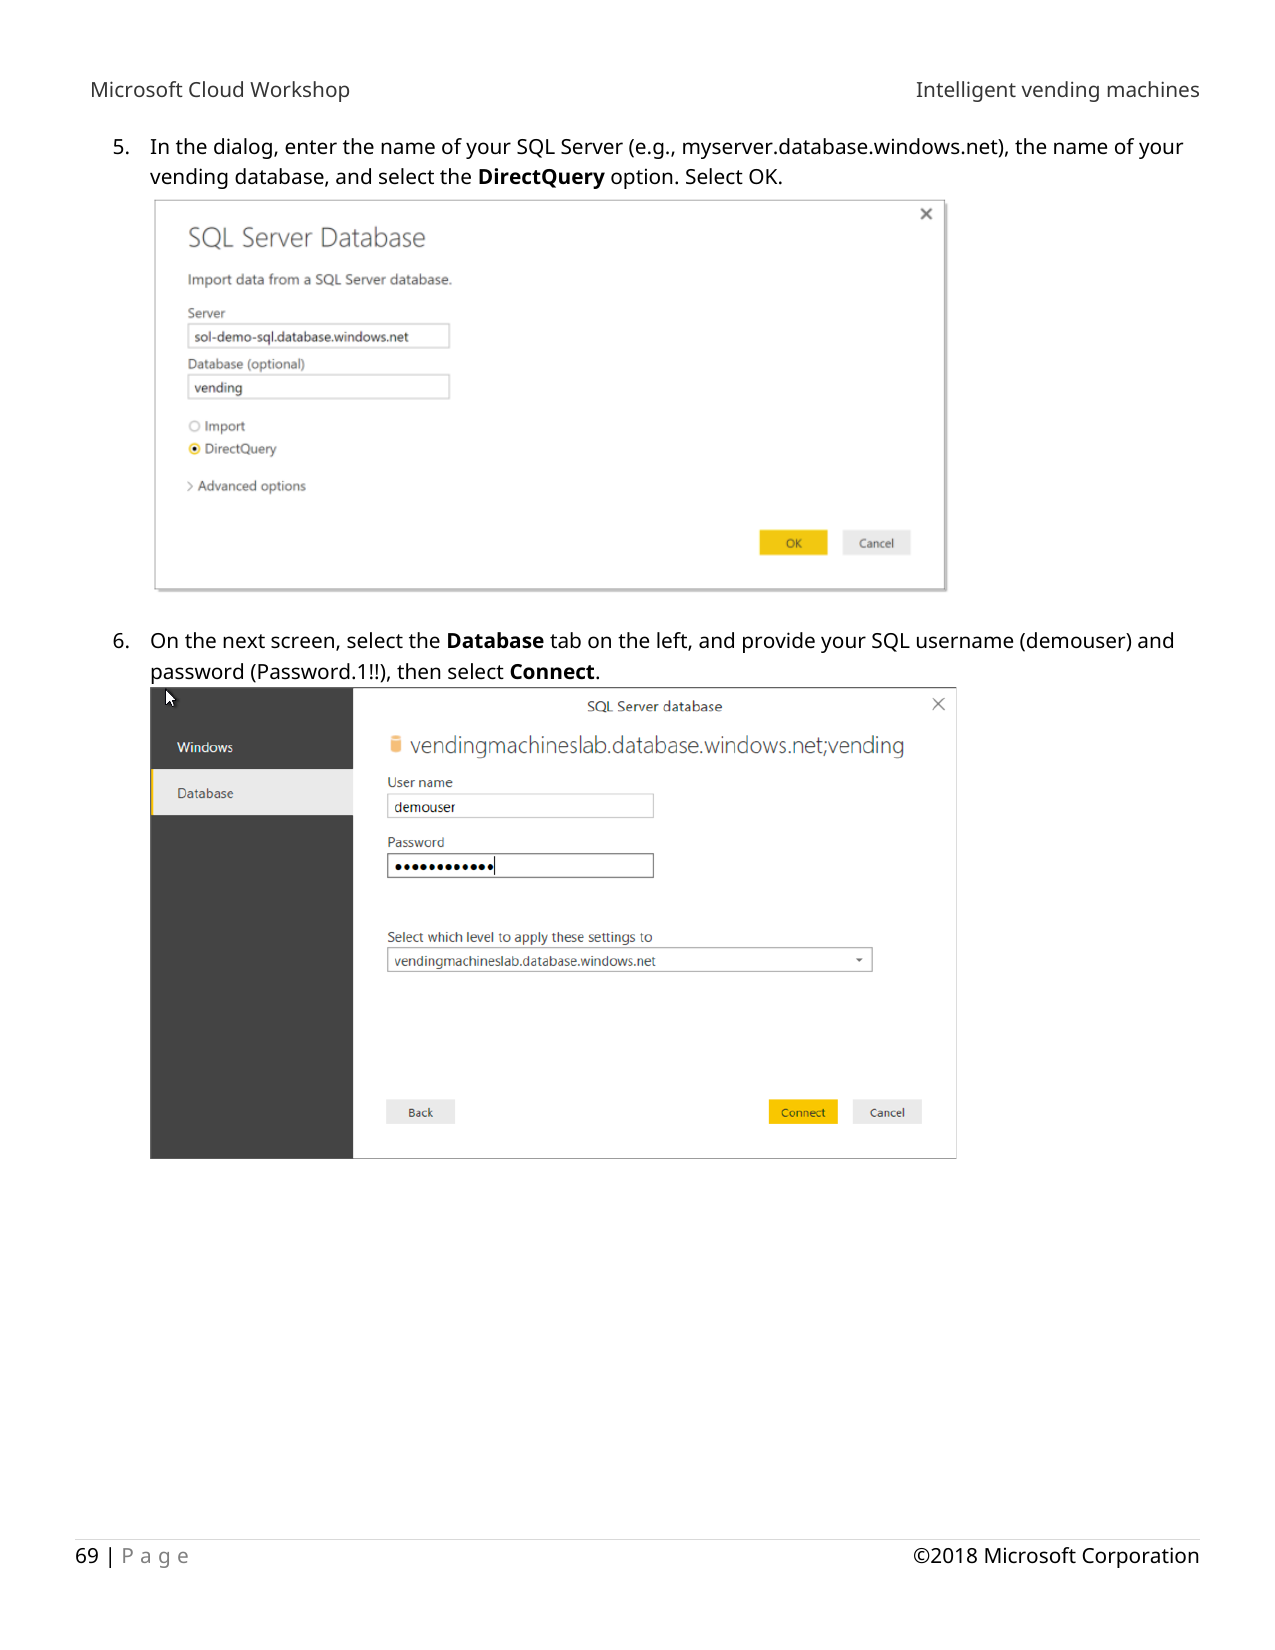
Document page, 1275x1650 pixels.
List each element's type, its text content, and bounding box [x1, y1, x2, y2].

picture [150, 193, 953, 594]
picture [150, 687, 957, 1159]
